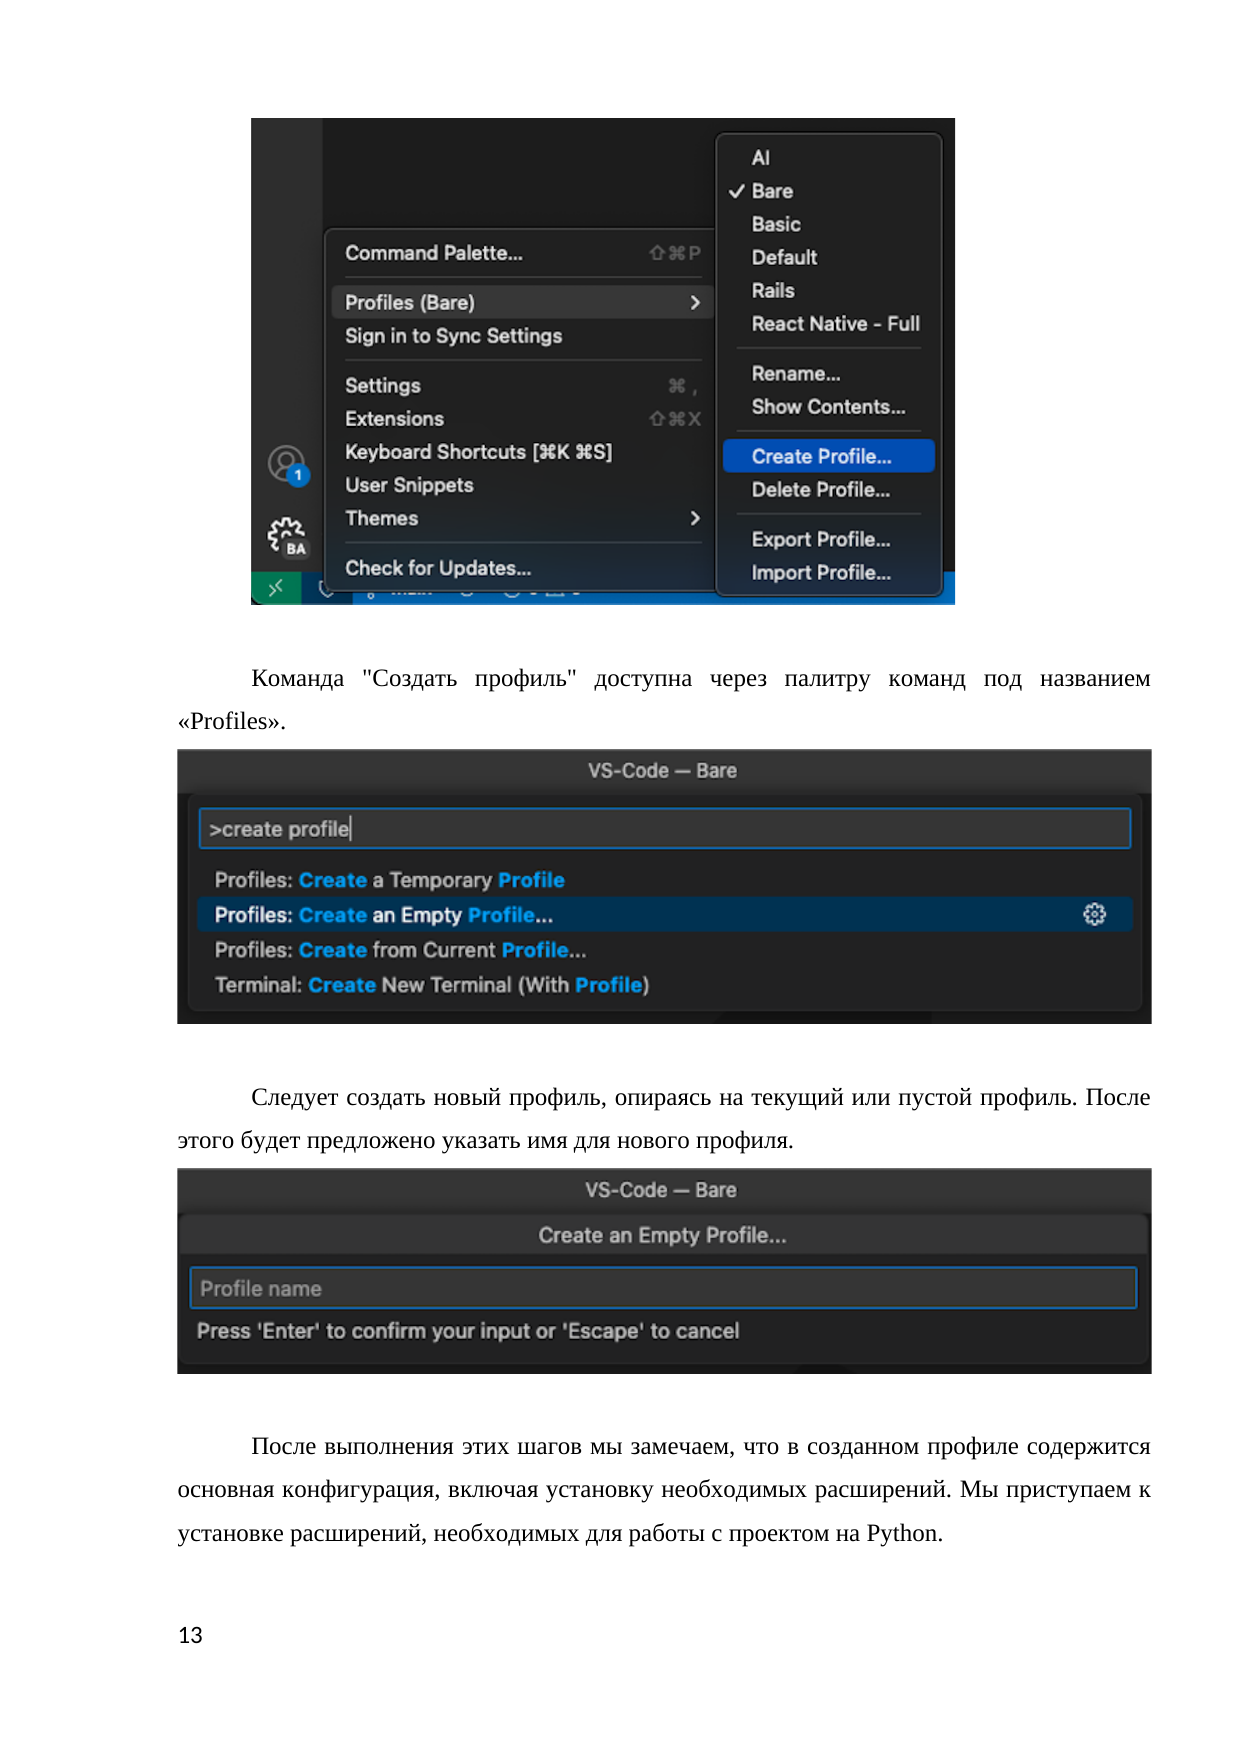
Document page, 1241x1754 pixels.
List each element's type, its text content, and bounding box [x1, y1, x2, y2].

text После выполнения этих шагов мы замечаем, что в созданном профиле содержится основная конфигурация, включая установку необходимых расширений. Мы приступаем к установке расширений, необходимых для работы с проектом на Python. [177, 1431, 1152, 1546]
text Следует создать новый профиль, опираясь на текущий или пустой профиль. После этого будет предложено указать имя для нового профиля. [177, 1082, 1152, 1154]
text Команда "Создать профиль" доступна через палитру команд под названием «Profiles». [177, 663, 1152, 735]
picture [177, 1168, 1152, 1374]
picture [177, 749, 1152, 1024]
picture [251, 118, 955, 605]
